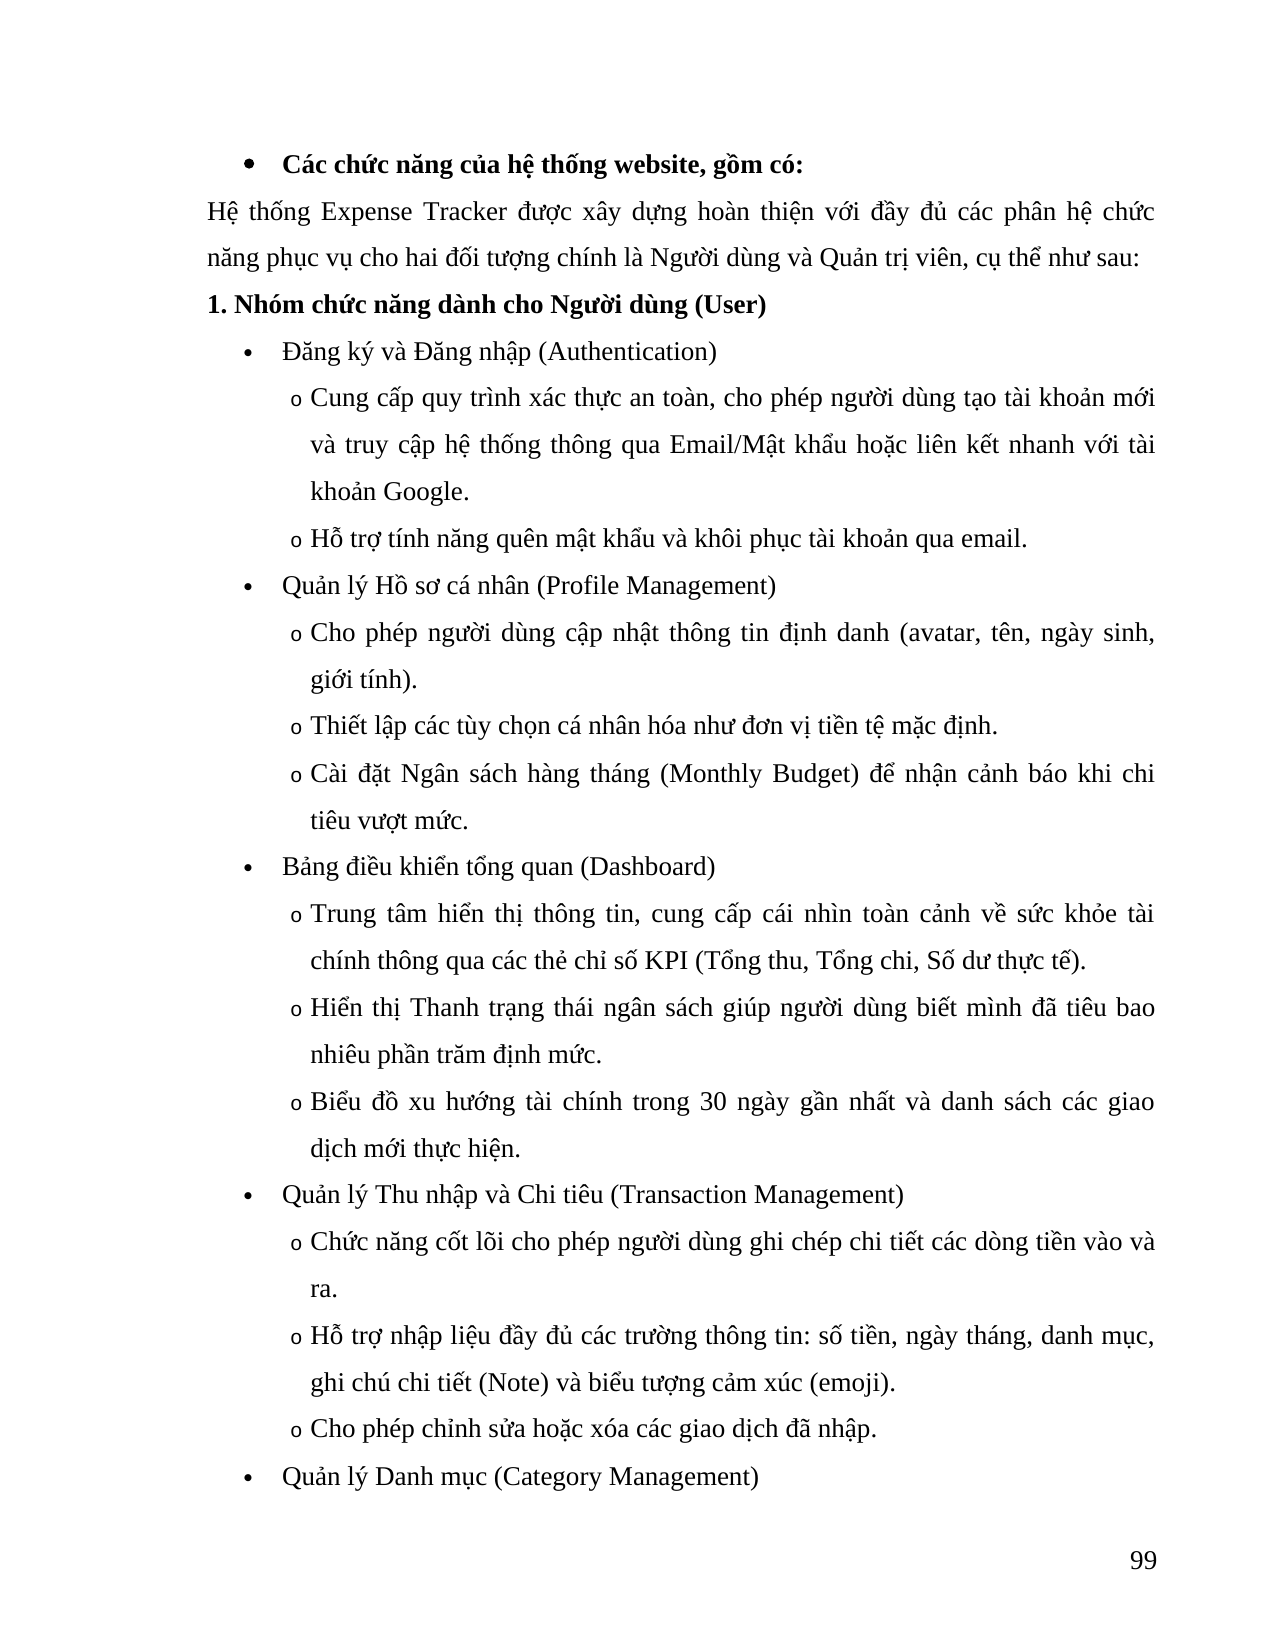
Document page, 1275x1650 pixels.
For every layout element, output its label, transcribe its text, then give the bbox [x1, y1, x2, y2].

text 1. Nhóm chức năng dành cho Người dùng (User) [207, 288, 1157, 319]
list Các chức năng của hệ thống website, gồm có: [244, 148, 1157, 179]
list Quản lý Hồ sơ cá nhân (Profile Management) [244, 569, 1157, 600]
list Quản lý Danh mục (Category Management) [244, 1460, 1157, 1491]
list Đăng ký và Đăng nhập (Authentication) [244, 334, 1157, 366]
list Cài đặt Ngân sách hàng tháng (Monthly Budget) để nhận cảnh báo khi chi tiêu vượt mức. [290, 757, 1157, 835]
list Thiết lập các tùy chọn cá nhân hóa như đơn vị tiền tệ mặc định. [290, 709, 1157, 741]
list Cho phép chỉnh sửa hoặc xóa các giao dịch đã nhập. [290, 1412, 1157, 1444]
list Biểu đồ xu hướng tài chính trong 30 ngày gần nhất và danh sách các giao dịch mới thực hiện. [290, 1084, 1157, 1163]
list Trung tâm hiển thị thông tin, cung cấp cái nhìn toàn cảnh về sức khỏe tài chính thông qua các thẻ chỉ số KPI (Tổng thu, Tổng chi, Số dư thực tế). [290, 897, 1157, 975]
list Cho phép người dùng cập nhật thông tin định danh (avatar, tên, ngày sinh, giới tính). [290, 616, 1157, 694]
text Hệ thống Expense Tracker được xây dựng hoàn thiện với đầy đủ các phân hệ chức năng phục vụ cho hai đối tượng chính là Người dùng và Quản trị viên, cụ thể như sau: [207, 194, 1157, 272]
list Hiển thị Thanh trạng thái ngân sách giúp người dùng biết mình đã tiêu bao nhiêu phần trăm định mức. [290, 991, 1157, 1069]
list Hỗ trợ nhập liệu đầy đủ các trường thông tin: số tiền, ngày tháng, danh mục, ghi chú chi tiết (Note) và biểu tượng cảm xúc (emoji). [290, 1319, 1157, 1397]
list Quản lý Thu nhập và Chi tiêu (Transaction Management) [244, 1178, 1157, 1209]
list Chức năng cốt lõi cho phép người dùng ghi chép chi tiết các dòng tiền vào và ra. [290, 1225, 1157, 1303]
list Hỗ trợ tính năng quên mật khẩu và khôi phục tài khoản qua email. [290, 522, 1157, 553]
list Cung cấp quy trình xác thực an toàn, cho phép người dùng tạo tài khoản mới và truy cập hệ thống thông qua Email/Mật khẩu hoặc liên kết nhanh với tài khoản Google. [290, 381, 1157, 506]
list Bảng điều khiển tổng quan (Dashboard) [244, 850, 1157, 882]
